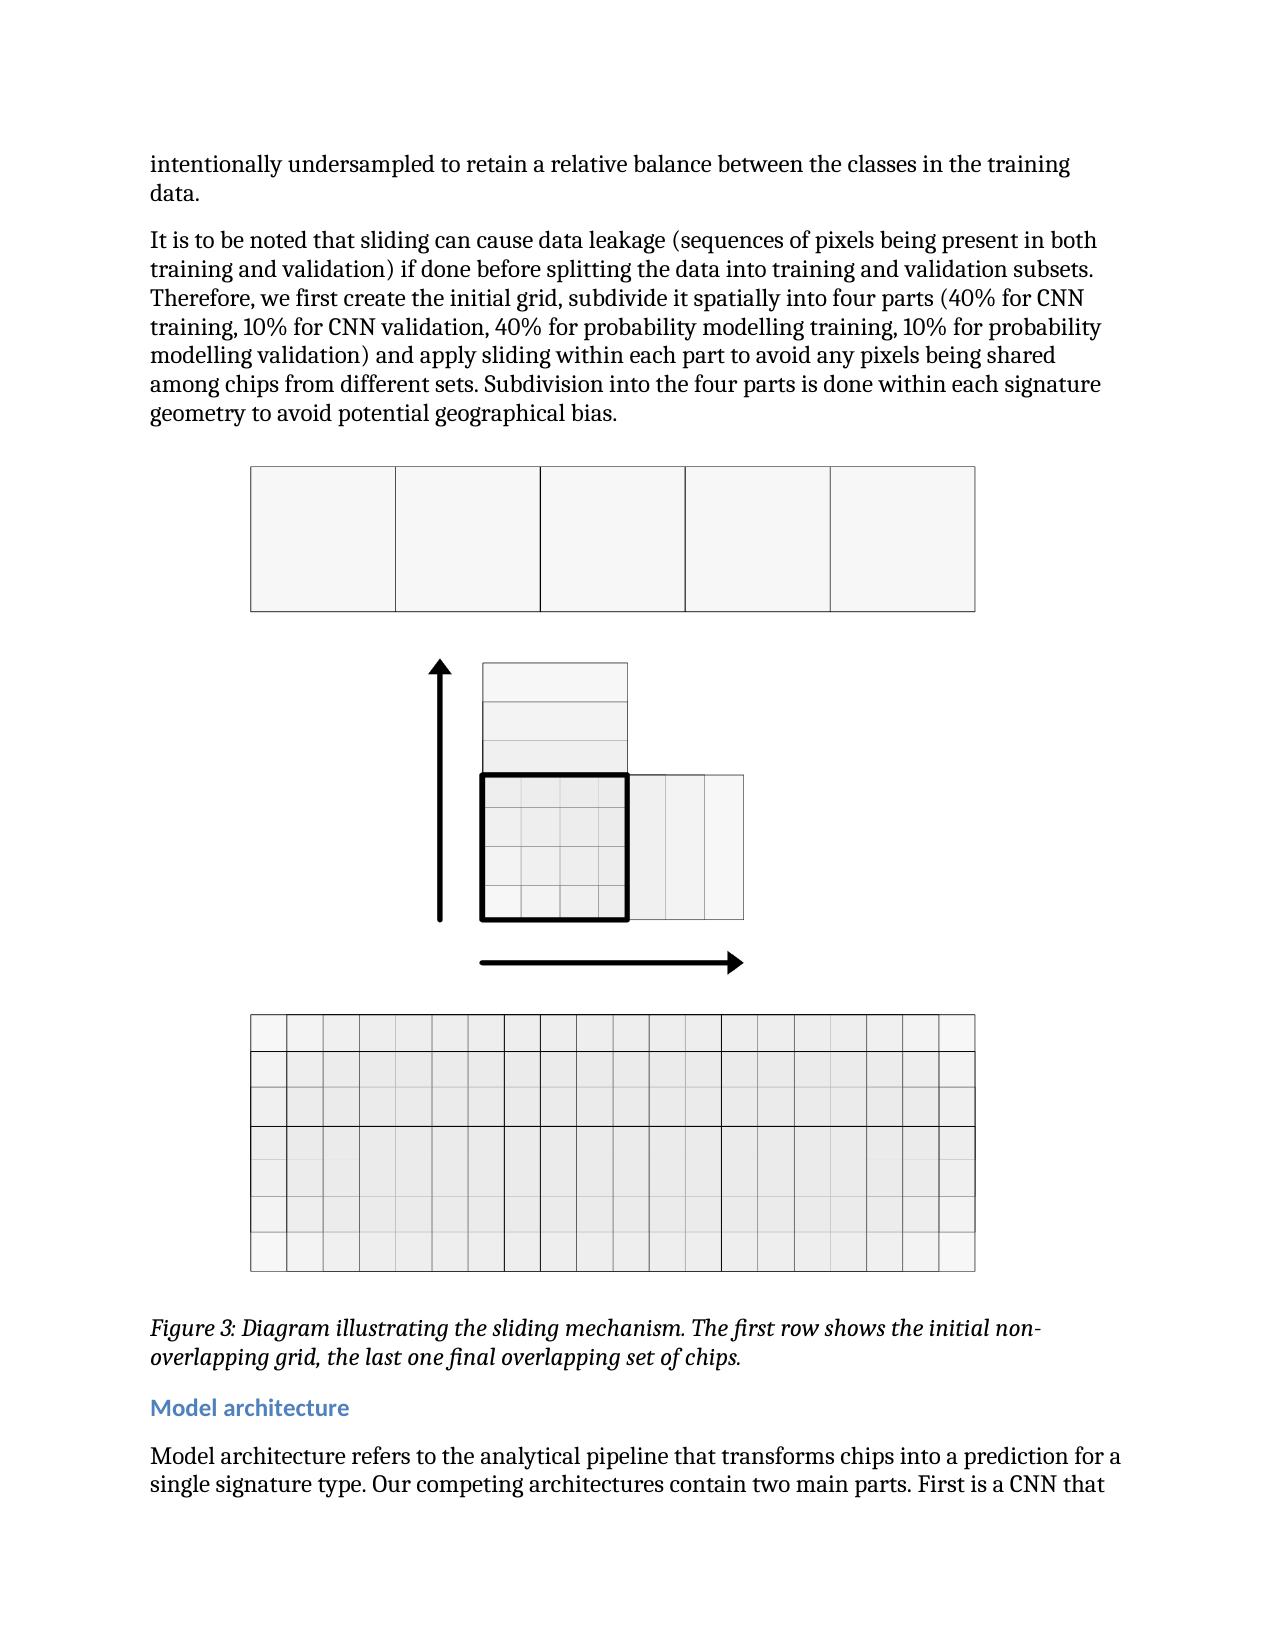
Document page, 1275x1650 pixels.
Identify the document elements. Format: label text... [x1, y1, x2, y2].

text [150, 150, 1125, 207]
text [150, 1442, 1125, 1499]
text It is to be noted that sliding can cause data leakage (sequences of pixels being present in both training and validation) if done before splitting the data into training and validation subsets. Therefore, we first create the initial grid, subdivide it spatially into four parts (40% for CNN training, 10% for CNN validation, 40% for probability modelling training, 10% for probability modelling validation) and apply sliding within each part to avoid any pixels being shared among chips from different sets. Subdivision into the four parts is done within each signature geometry to avoid potential geographical bias. [150, 226, 1125, 427]
text Figure 3: Diagram illustrating the sliding mechanism. The first row shows the initial non-overlapping grid, the last one final overlapping set of chips. [150, 1314, 1125, 1371]
subtitle Model architecture [150, 1392, 1125, 1423]
picture [168, 446, 1044, 1294]
